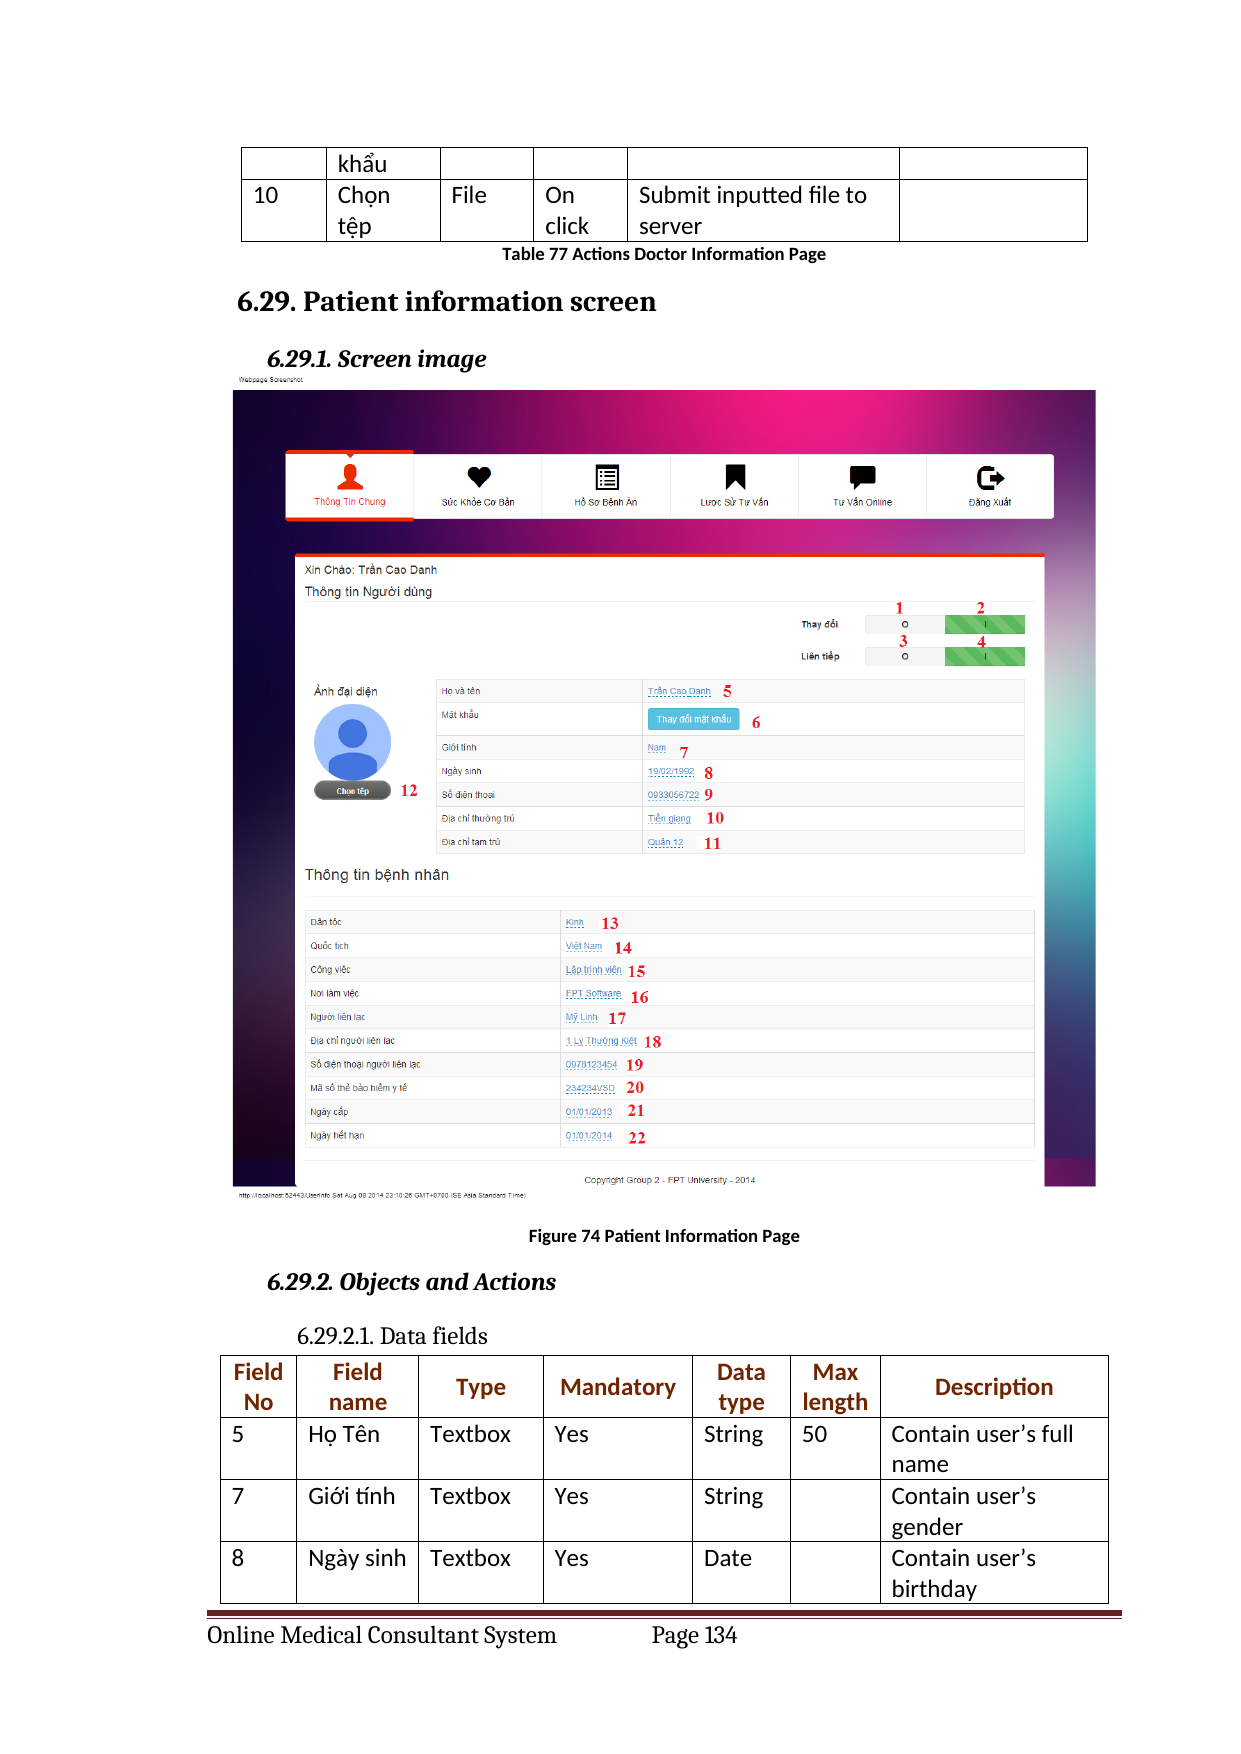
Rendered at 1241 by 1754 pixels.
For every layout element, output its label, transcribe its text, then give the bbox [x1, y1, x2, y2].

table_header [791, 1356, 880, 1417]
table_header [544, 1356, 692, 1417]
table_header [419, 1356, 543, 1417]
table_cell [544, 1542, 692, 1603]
subtitle Data fields [282, 1322, 1122, 1351]
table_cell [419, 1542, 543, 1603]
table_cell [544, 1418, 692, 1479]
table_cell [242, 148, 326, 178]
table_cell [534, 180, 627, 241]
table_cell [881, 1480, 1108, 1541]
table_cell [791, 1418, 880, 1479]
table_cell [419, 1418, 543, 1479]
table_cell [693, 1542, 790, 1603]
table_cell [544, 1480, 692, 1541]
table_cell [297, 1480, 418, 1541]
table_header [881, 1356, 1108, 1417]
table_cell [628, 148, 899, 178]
subtitle Patient information screen [237, 285, 1122, 319]
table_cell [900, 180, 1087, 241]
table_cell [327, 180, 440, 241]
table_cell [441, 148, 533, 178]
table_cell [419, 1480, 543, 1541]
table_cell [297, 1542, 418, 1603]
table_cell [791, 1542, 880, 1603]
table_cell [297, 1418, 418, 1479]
subtitle Objects and Actions [267, 1268, 1122, 1297]
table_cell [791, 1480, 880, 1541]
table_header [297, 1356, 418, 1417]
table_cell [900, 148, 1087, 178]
subtitle Screen image [267, 345, 1122, 373]
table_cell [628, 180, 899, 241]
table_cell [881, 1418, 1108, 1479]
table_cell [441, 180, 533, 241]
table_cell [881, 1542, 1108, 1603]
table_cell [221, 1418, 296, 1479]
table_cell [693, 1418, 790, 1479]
picture [232, 377, 1096, 1199]
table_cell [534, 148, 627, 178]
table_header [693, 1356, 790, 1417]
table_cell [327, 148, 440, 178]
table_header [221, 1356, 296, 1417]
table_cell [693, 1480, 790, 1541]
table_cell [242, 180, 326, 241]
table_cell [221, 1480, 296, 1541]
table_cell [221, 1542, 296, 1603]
